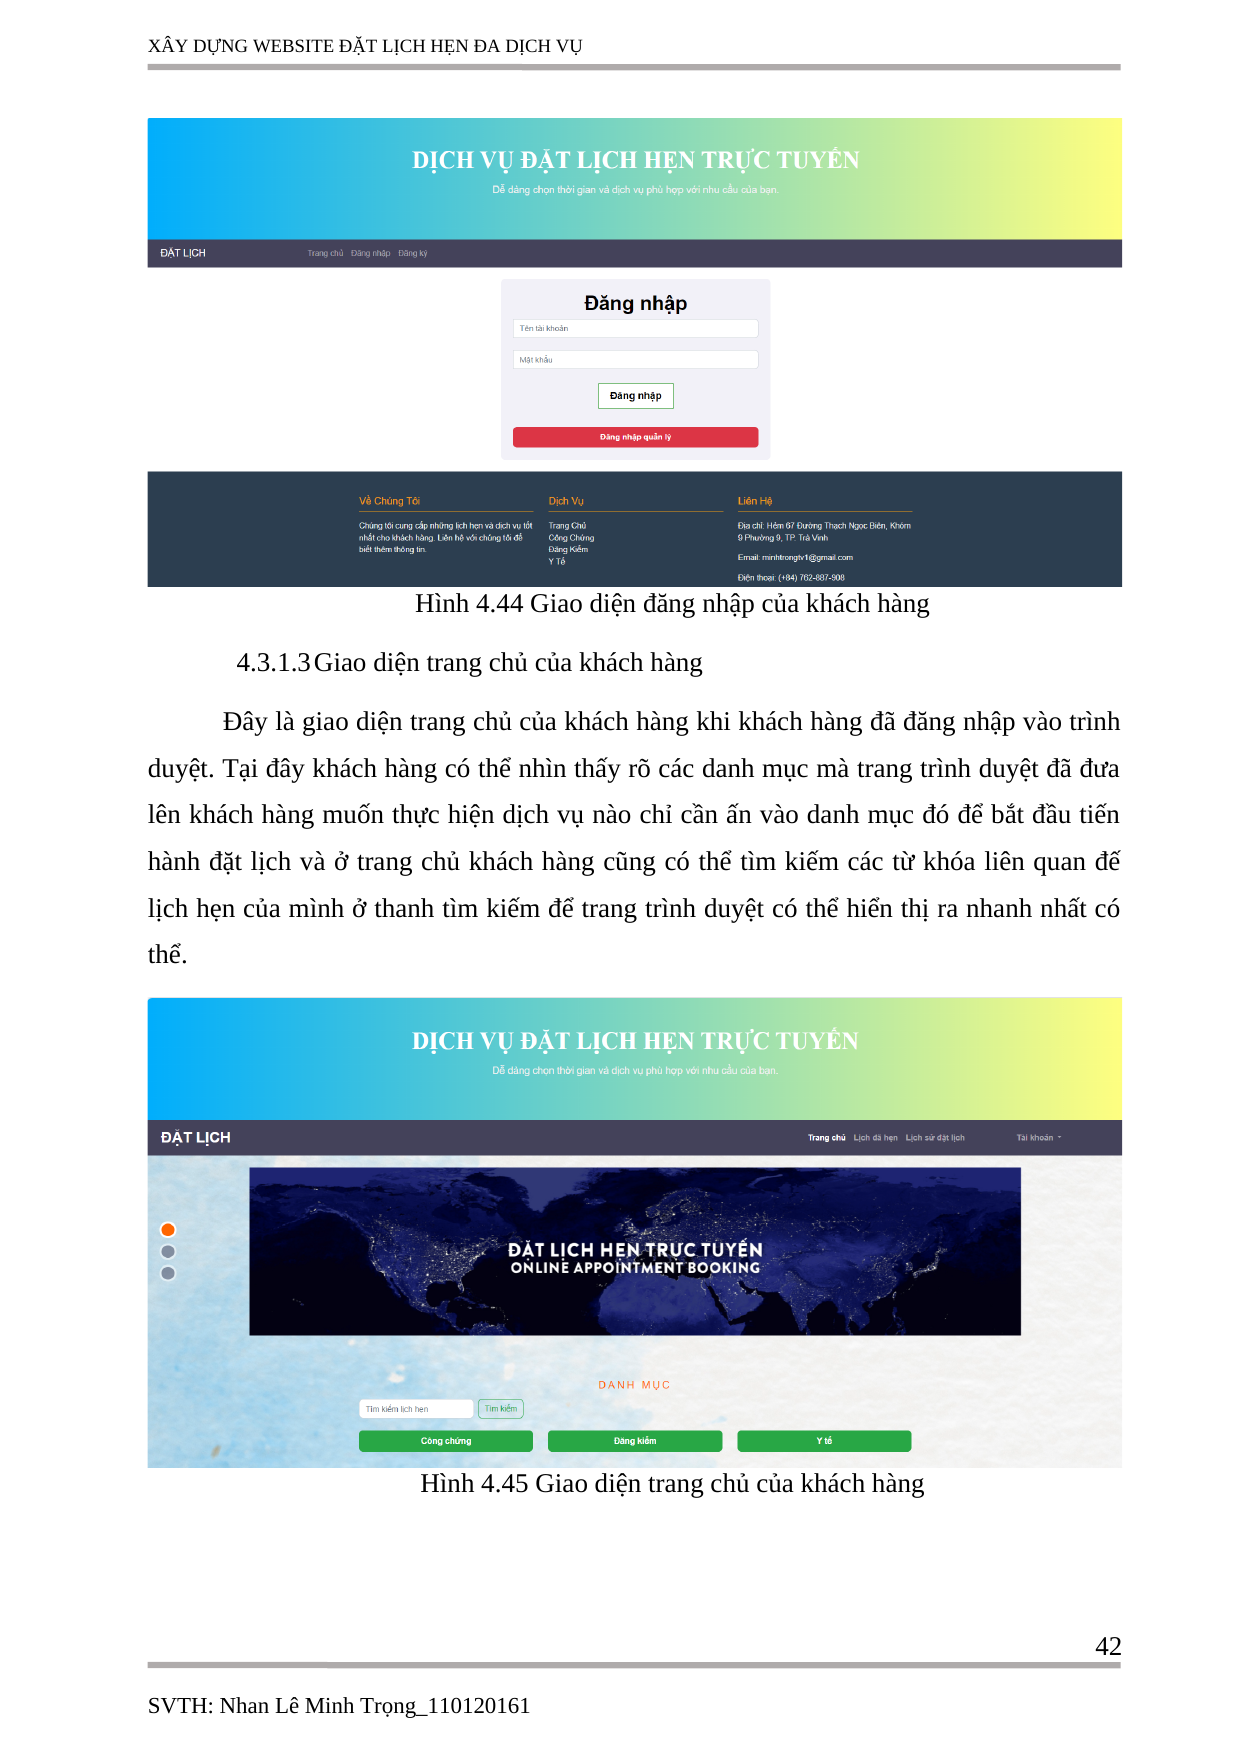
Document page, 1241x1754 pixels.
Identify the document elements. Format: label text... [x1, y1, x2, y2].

picture [147, 118, 1123, 587]
subtitle Giao diện trang chủ của khách hàng [236, 646, 1122, 677]
text Đây là giao diện trang chủ của khách hàng khi khách hàng đã đăng nhập vào trình duyệt. Tại đây khách hàng có thể nhìn thấy rõ các danh mục mà trang trình duyệt đã đưa lên khách hàng muốn thực hiện dịch vụ nào chỉ cần ấn vào danh mục đó để bắt đầu tiến hành đặt lịch và ở trang chủ khách hàng cũng có thể tìm kiếm các từ khóa liên quan đế lịch hẹn của mình ở thanh tìm kiếm để trang trình duyệt có thể hiển thị ra nhanh nhất có thể. [148, 705, 1122, 970]
picture [147, 997, 1123, 1468]
